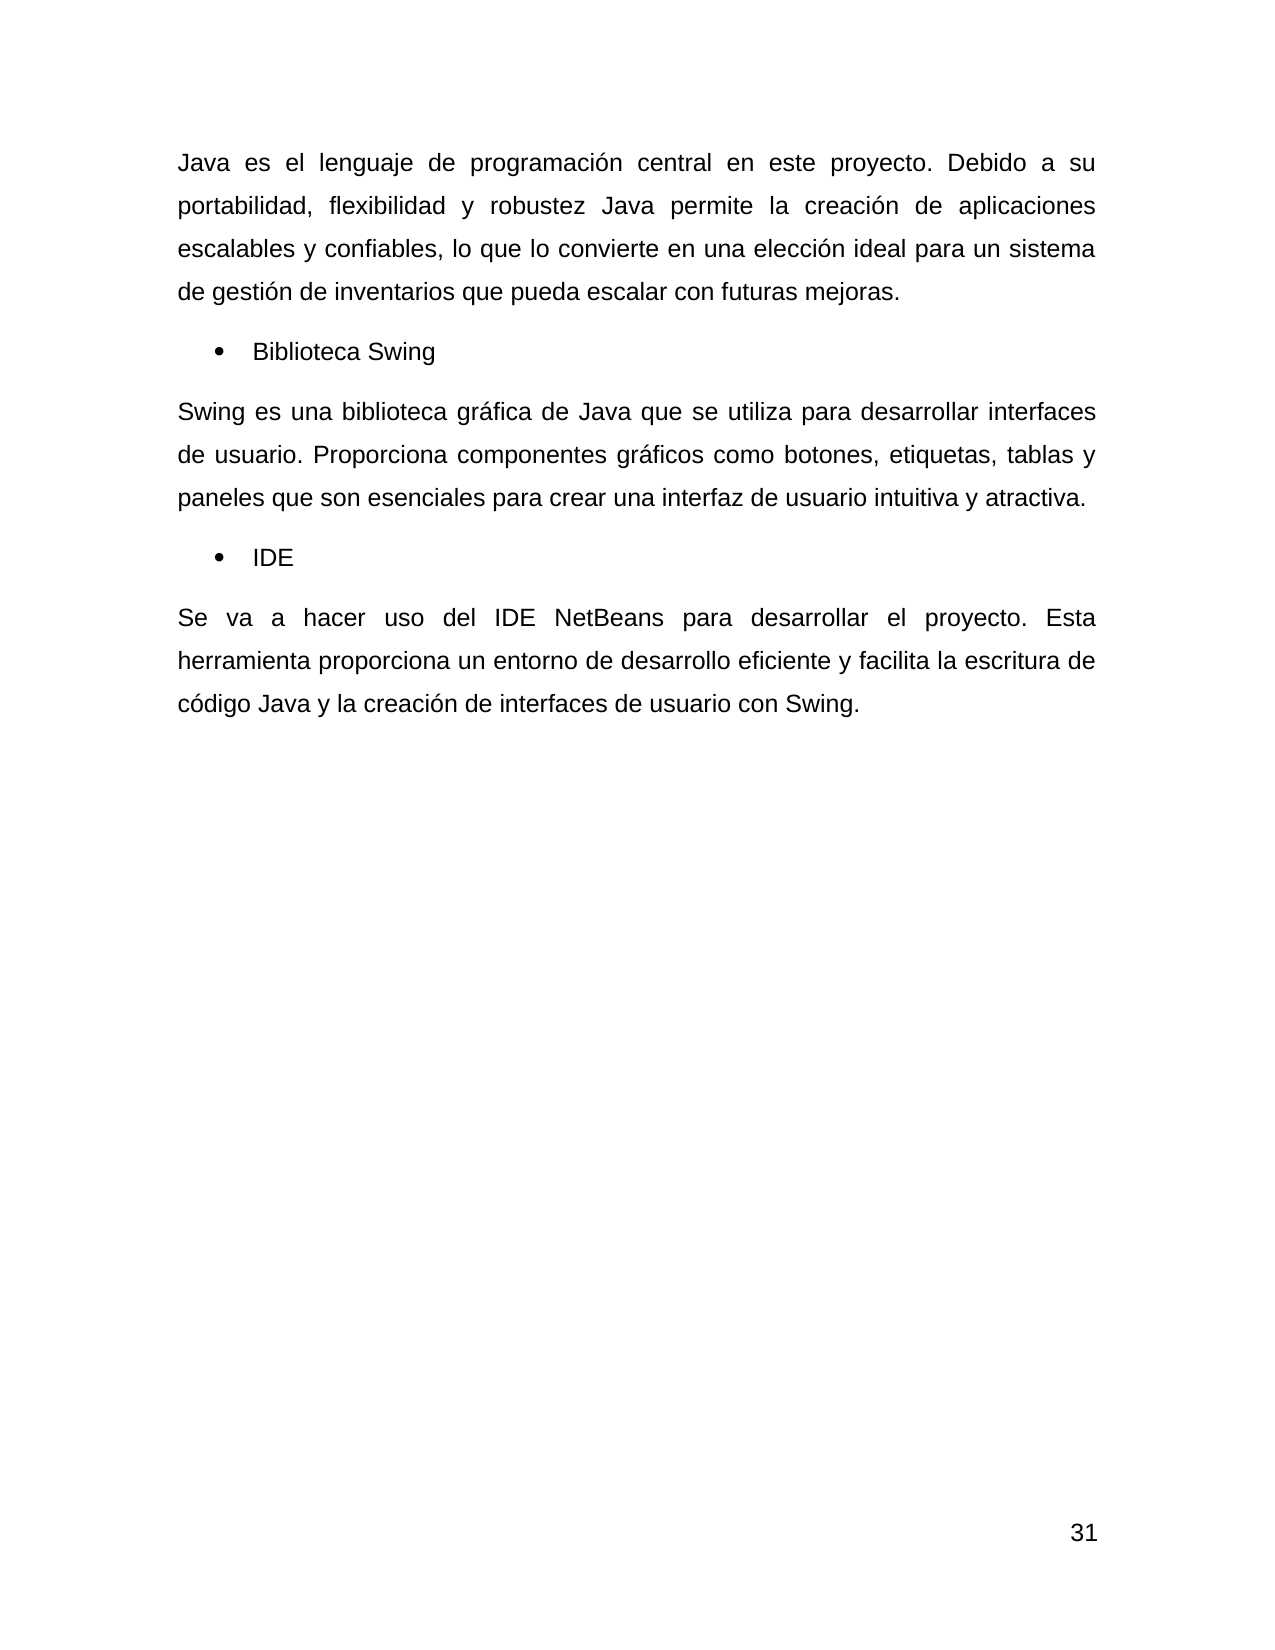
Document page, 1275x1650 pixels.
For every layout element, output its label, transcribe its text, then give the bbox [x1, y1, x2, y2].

list Biblioteca Swing [215, 337, 1098, 366]
text Swing es una biblioteca gráfica de Java que se utiliza para desarrollar interfaces de usuario. Proporciona componentes gráficos como botones, etiquetas, tablas y paneles que son esenciales para crear una interfaz de usuario intuitiva y atractiva. [177, 397, 1098, 512]
list IDE [215, 543, 1098, 572]
text Java es el lenguaje de programación central en este proyecto. Debido a su portabilidad, flexibilidad y robustez Java permite la creación de aplicaciones escalables y confiables, lo que lo convierte en una elección ideal para un sistema de gestión de inventarios que pueda escalar con futuras mejoras. [177, 148, 1098, 306]
text Se va a hacer uso del IDE NetBeans para desarrollar el proyecto. Esta herramienta proporciona un entorno de desarrollo eficiente y facilita la escritura de código Java y la creación de interfaces de usuario con Swing. [177, 603, 1098, 718]
